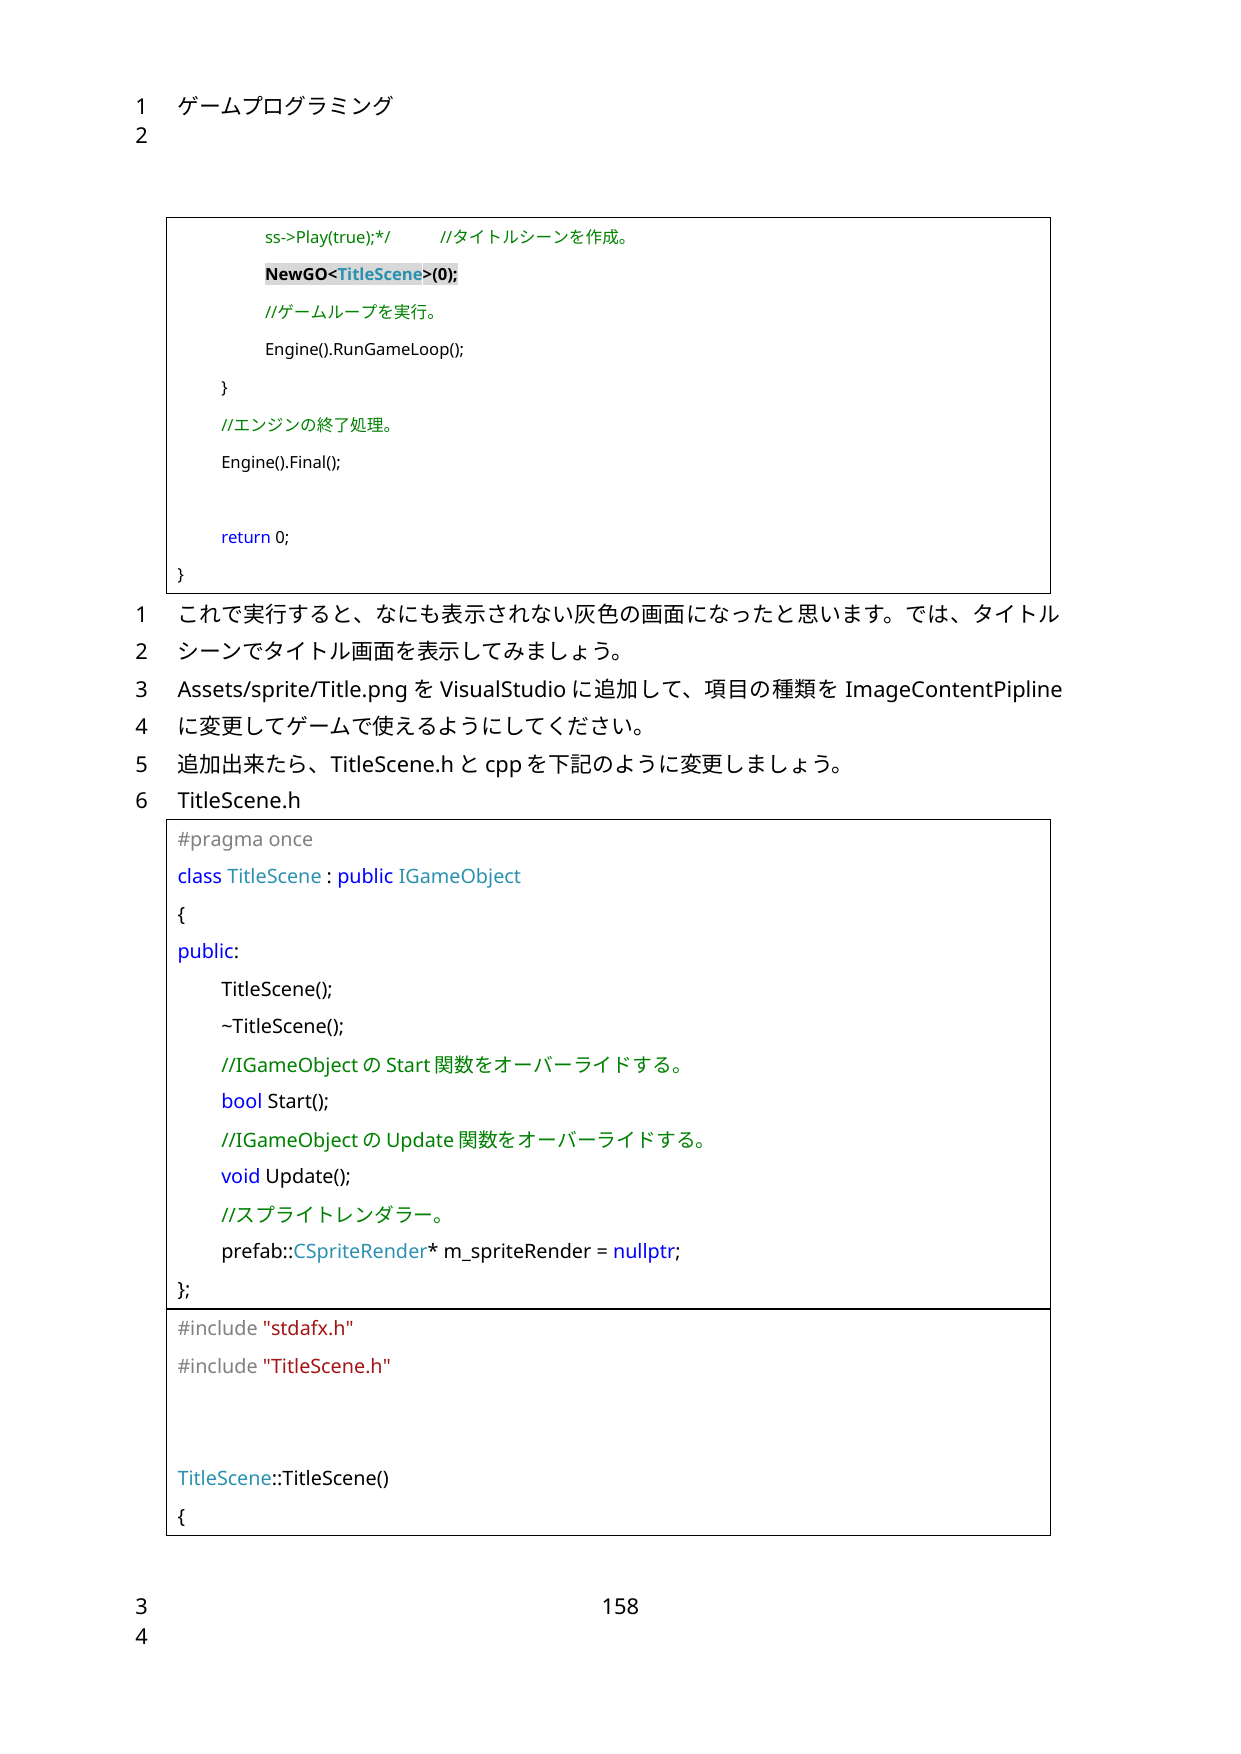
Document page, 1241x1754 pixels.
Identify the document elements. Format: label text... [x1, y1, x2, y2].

text Assets/sprite/Title.pngをVisualStudioに追加して、項目の種類をImageContentPiplineに変更してゲームで使えるようにしてください。 [177, 669, 1063, 744]
text 追加出来たら、TitleScene.hとcppを下記のように変更しましょう。 [177, 744, 1063, 781]
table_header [167, 218, 1050, 593]
text これで実行すると、なにも表示されない灰色の画面になったと思います。では、タイトルシーンでタイトル画面を表示してみましょう。 [177, 594, 1063, 669]
table_header #pragma once class TitleScene : public IGameObject { public: TitleScene(); ~TitleScene(); //IGameObjectのStart関数をオーバーライドする。 bool Start(); //IGameObjectのUpdate関数をオーバーライドする。 void Update(); //スプライトレンダラー。 prefab::CSpriteRender* m_spriteRender = nullptr; }; [167, 820, 1050, 1307]
text TitleScene.h [177, 781, 1063, 819]
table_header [167, 1310, 1050, 1534]
